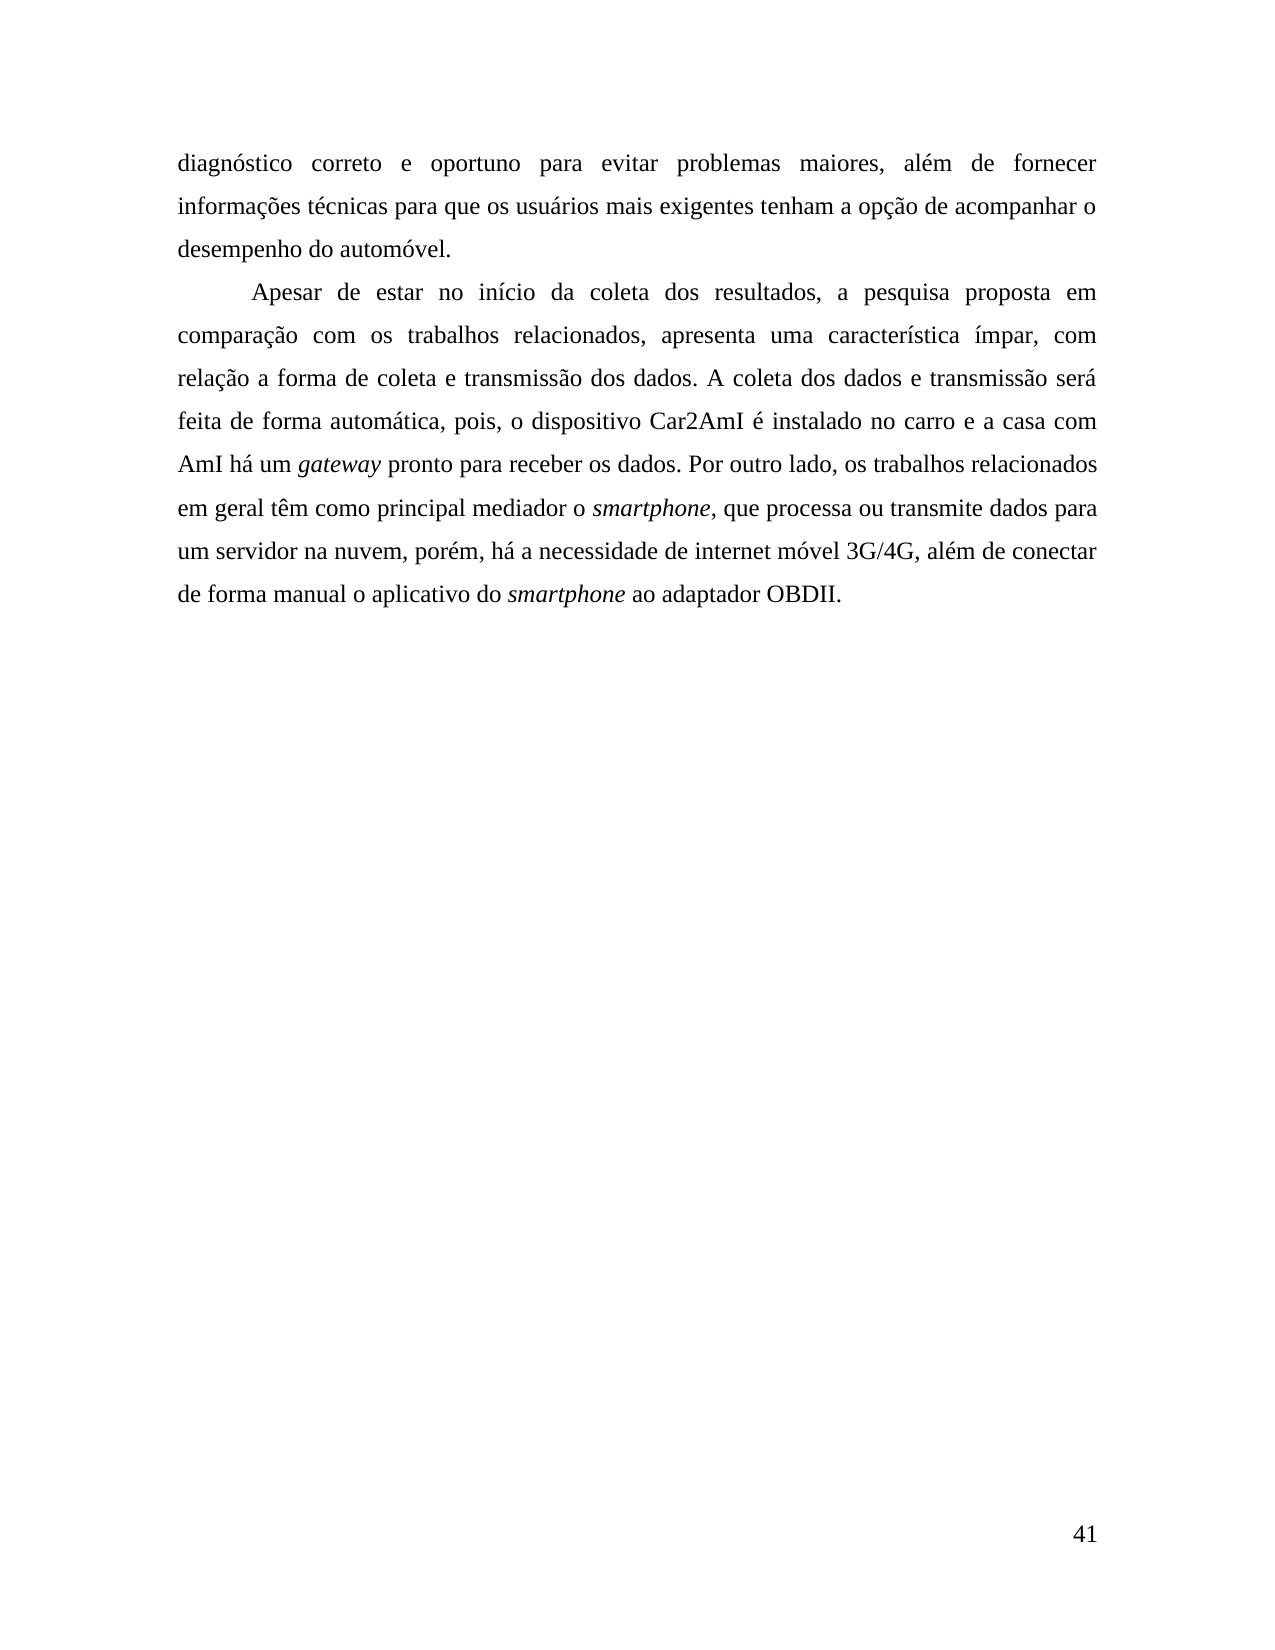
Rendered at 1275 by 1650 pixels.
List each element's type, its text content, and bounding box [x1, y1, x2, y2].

text Apesar de estar no início da coleta dos resultados, a pesquisa proposta em comparação com os trabalhos relacionados, apresenta uma característica ímpar, com relação a forma de coleta e transmissão dos dados. A coleta dos dados e transmissão será feita de forma automática, pois, o dispositivo Car2AmI é instalado no carro e a casa com AmI há um gateway pronto para receber os dados. Por outro lado, os trabalhos relacionados em geral têm como principal mediador o smartphone, que processa ou transmite dados para um servidor na nuvem, porém, há a necessidade de internet móvel 3G/4G, além de conectar de forma manual o aplicativo do smartphone ao adaptador OBDII. [177, 277, 1098, 608]
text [177, 148, 1098, 263]
